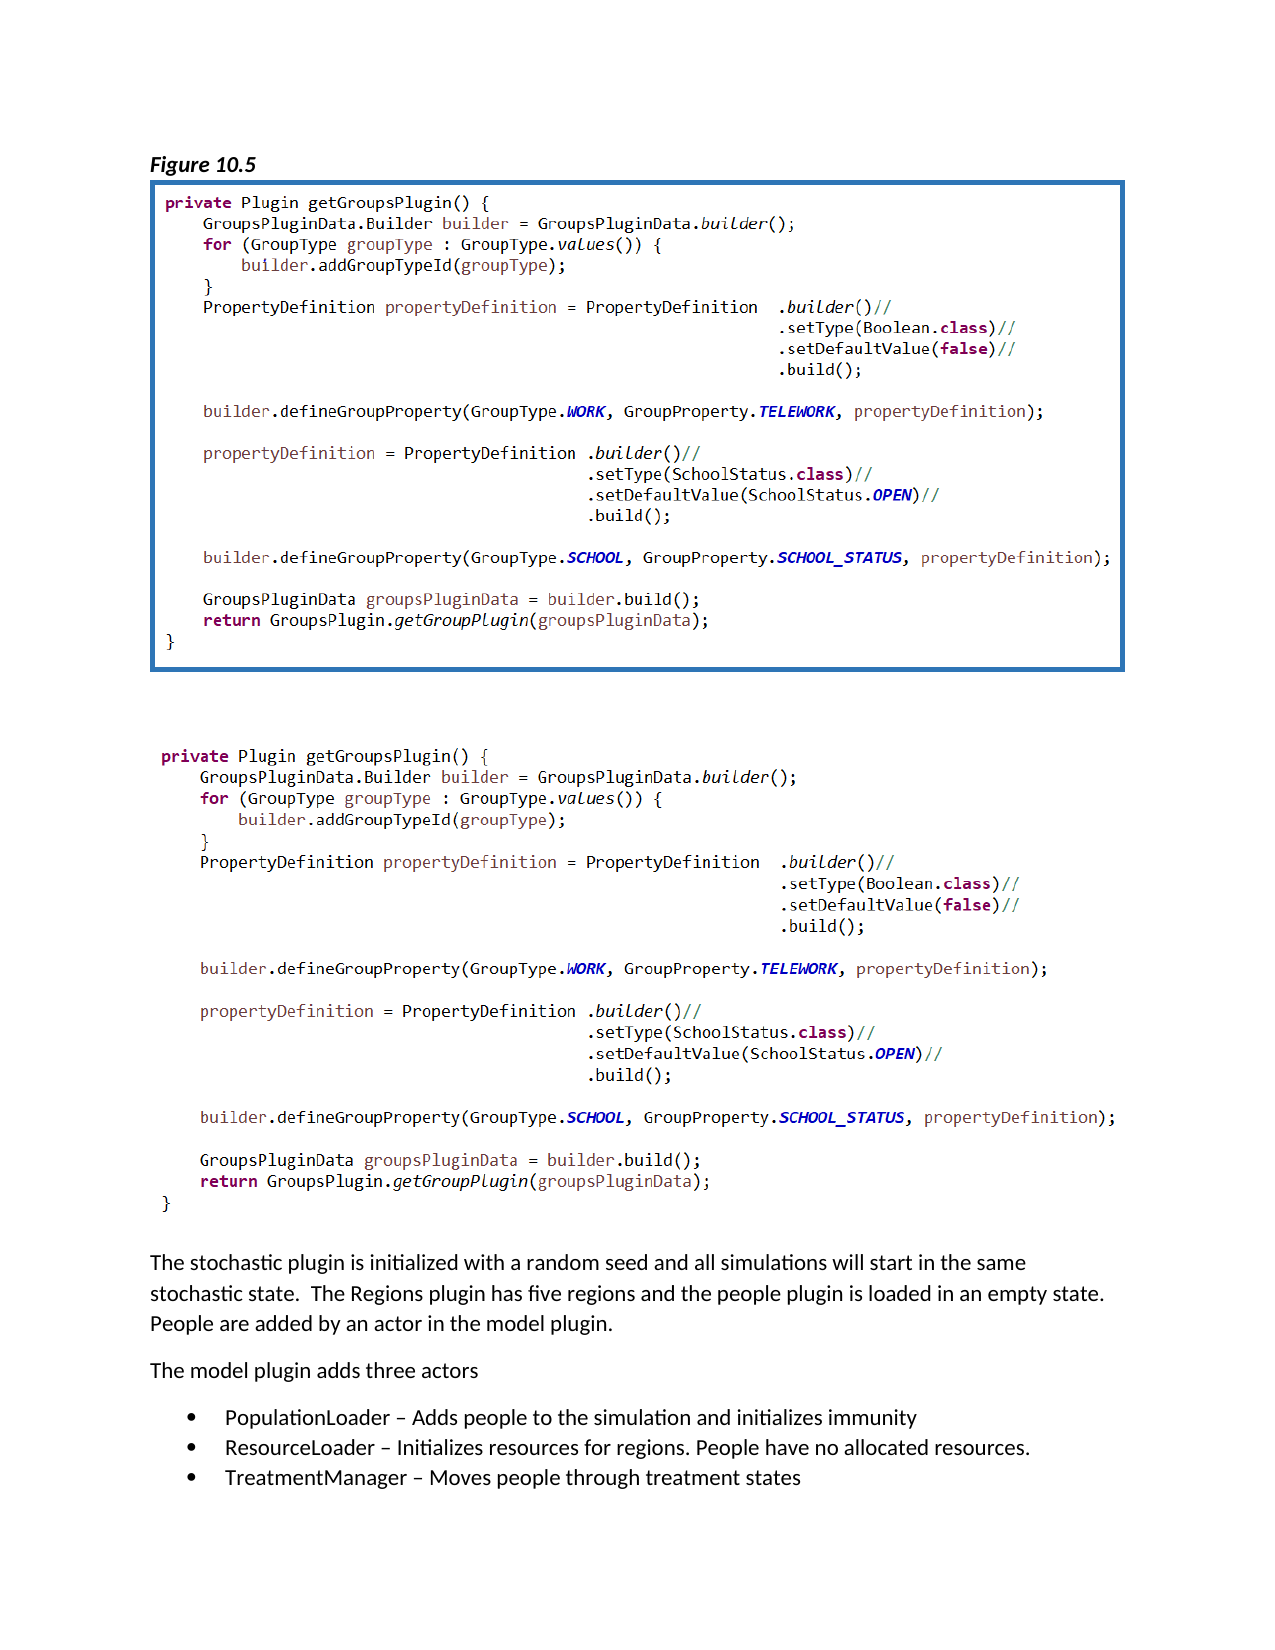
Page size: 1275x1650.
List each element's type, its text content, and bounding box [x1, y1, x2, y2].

picture [150, 737, 1125, 1230]
list PopulationLoader – Adds people to the simulation and initializes immunity [187, 1403, 1125, 1431]
text Figure 10.5 [150, 150, 1125, 180]
text The model plugin adds three actors [150, 1356, 1125, 1384]
text The stochastic plugin is initialized with a random seed and all simulations will start in the same stochastic state. The Regions plugin has five regions and the people plugin is loaded in an empty state. People are added by an actor in the model plugin. [150, 1248, 1125, 1337]
list TreatmentManager – Moves people through treatment states [187, 1463, 1125, 1491]
list ResourceLoader – Initializes resources for regions. People have no allocated resources. [187, 1433, 1125, 1461]
picture [155, 185, 1120, 667]
